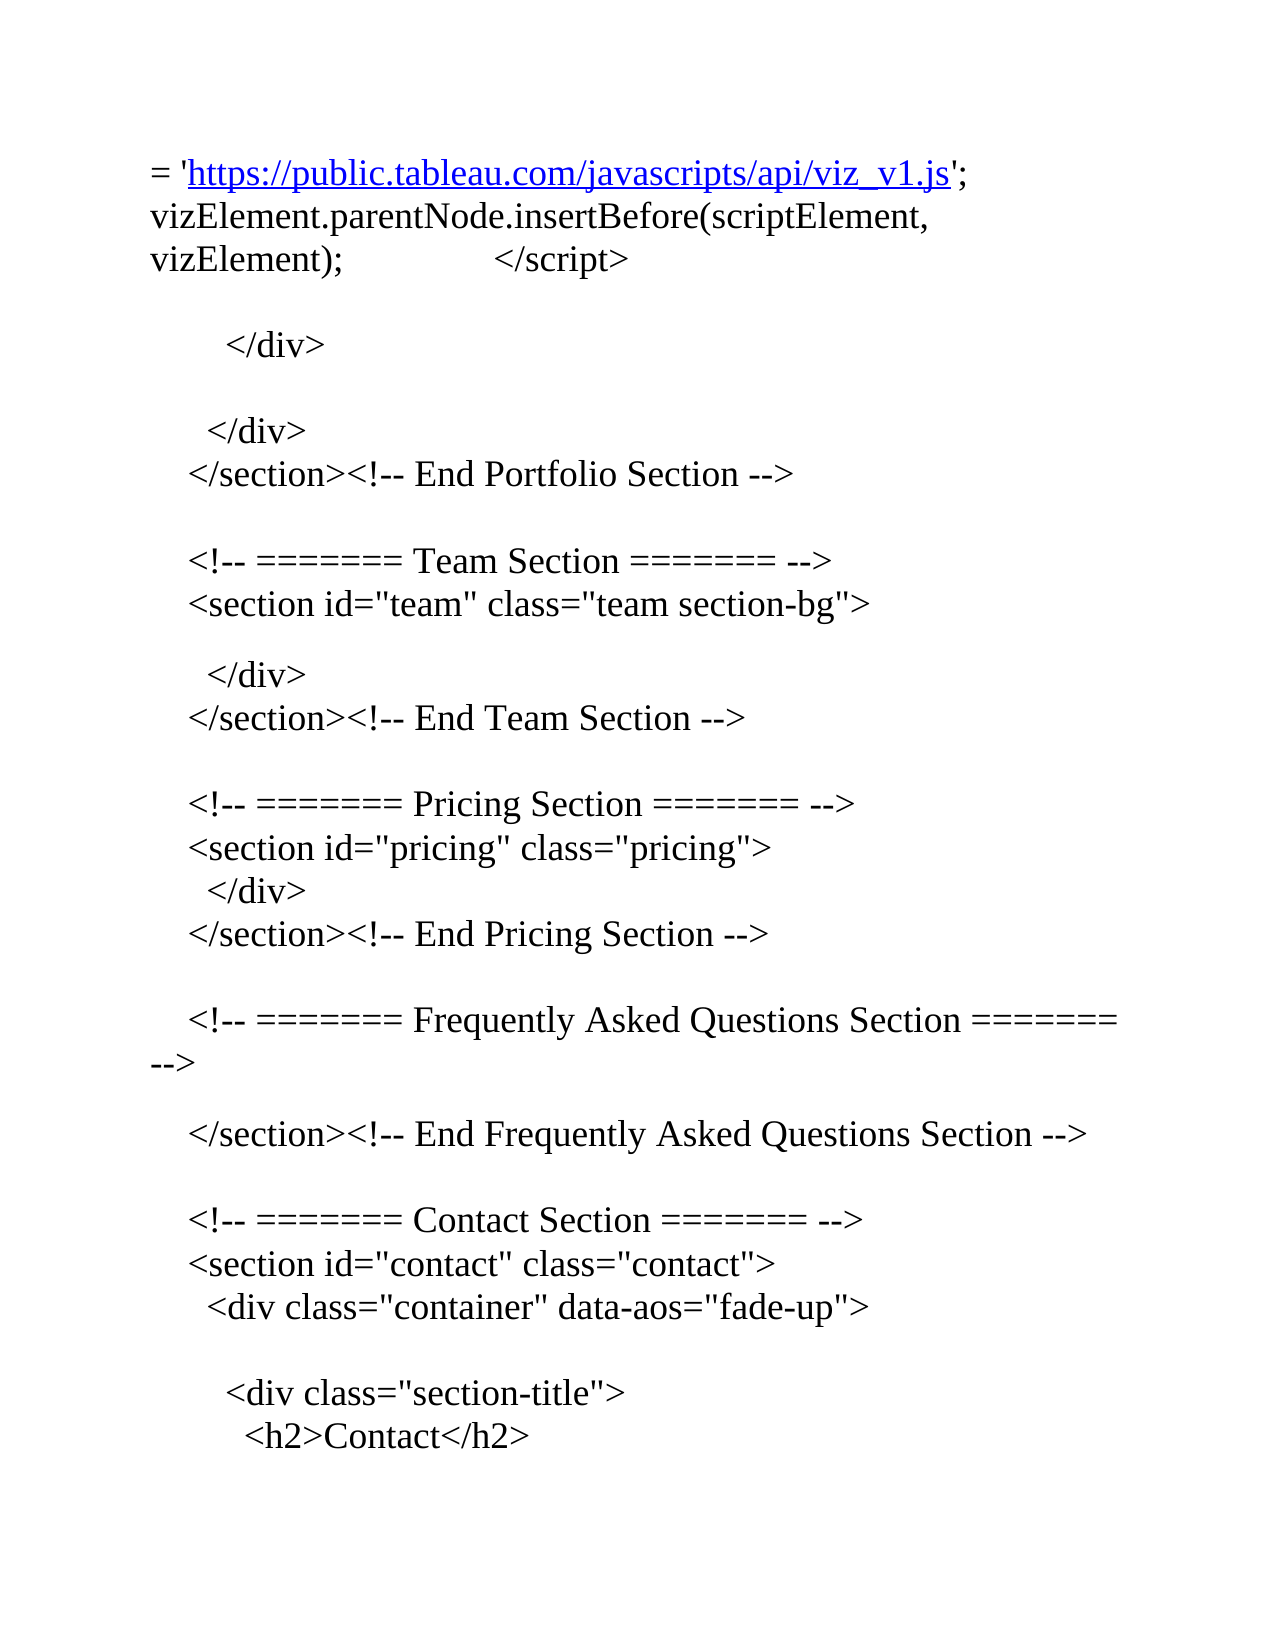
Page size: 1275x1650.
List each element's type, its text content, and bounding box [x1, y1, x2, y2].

text <!-- ======= Pricing Section ======= --> [150, 782, 1125, 825]
text </section><!-- End Frequently Asked Questions Section --> [150, 1112, 1125, 1155]
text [150, 150, 1125, 279]
text <!-- ======= Frequently Asked Questions Section ======= --> [150, 997, 1125, 1084]
text <h2>Contact</h2> [150, 1413, 1125, 1457]
text </section><!-- End Team Section --> [150, 696, 1125, 739]
text <!-- ======= Contact Section ======= --> [150, 1198, 1125, 1241]
text </div> [150, 322, 1125, 366]
text </div> [150, 868, 1125, 911]
text <div class="section-title"> [150, 1370, 1125, 1413]
text </section><!-- End Pricing Section --> [150, 911, 1125, 954]
text </div> [150, 652, 1125, 696]
text </div> [150, 409, 1125, 452]
text <div class="container" data-aos="fade-up"> [150, 1284, 1125, 1327]
text <section id="team" class="team section-bg"> [150, 581, 1125, 624]
text <!-- ======= Team Section ======= --> [150, 538, 1125, 581]
text <section id="pricing" class="pricing"> [150, 825, 1125, 868]
text </section><!-- End Portfolio Section --> [150, 452, 1125, 495]
text <section id="contact" class="contact"> [150, 1241, 1125, 1284]
